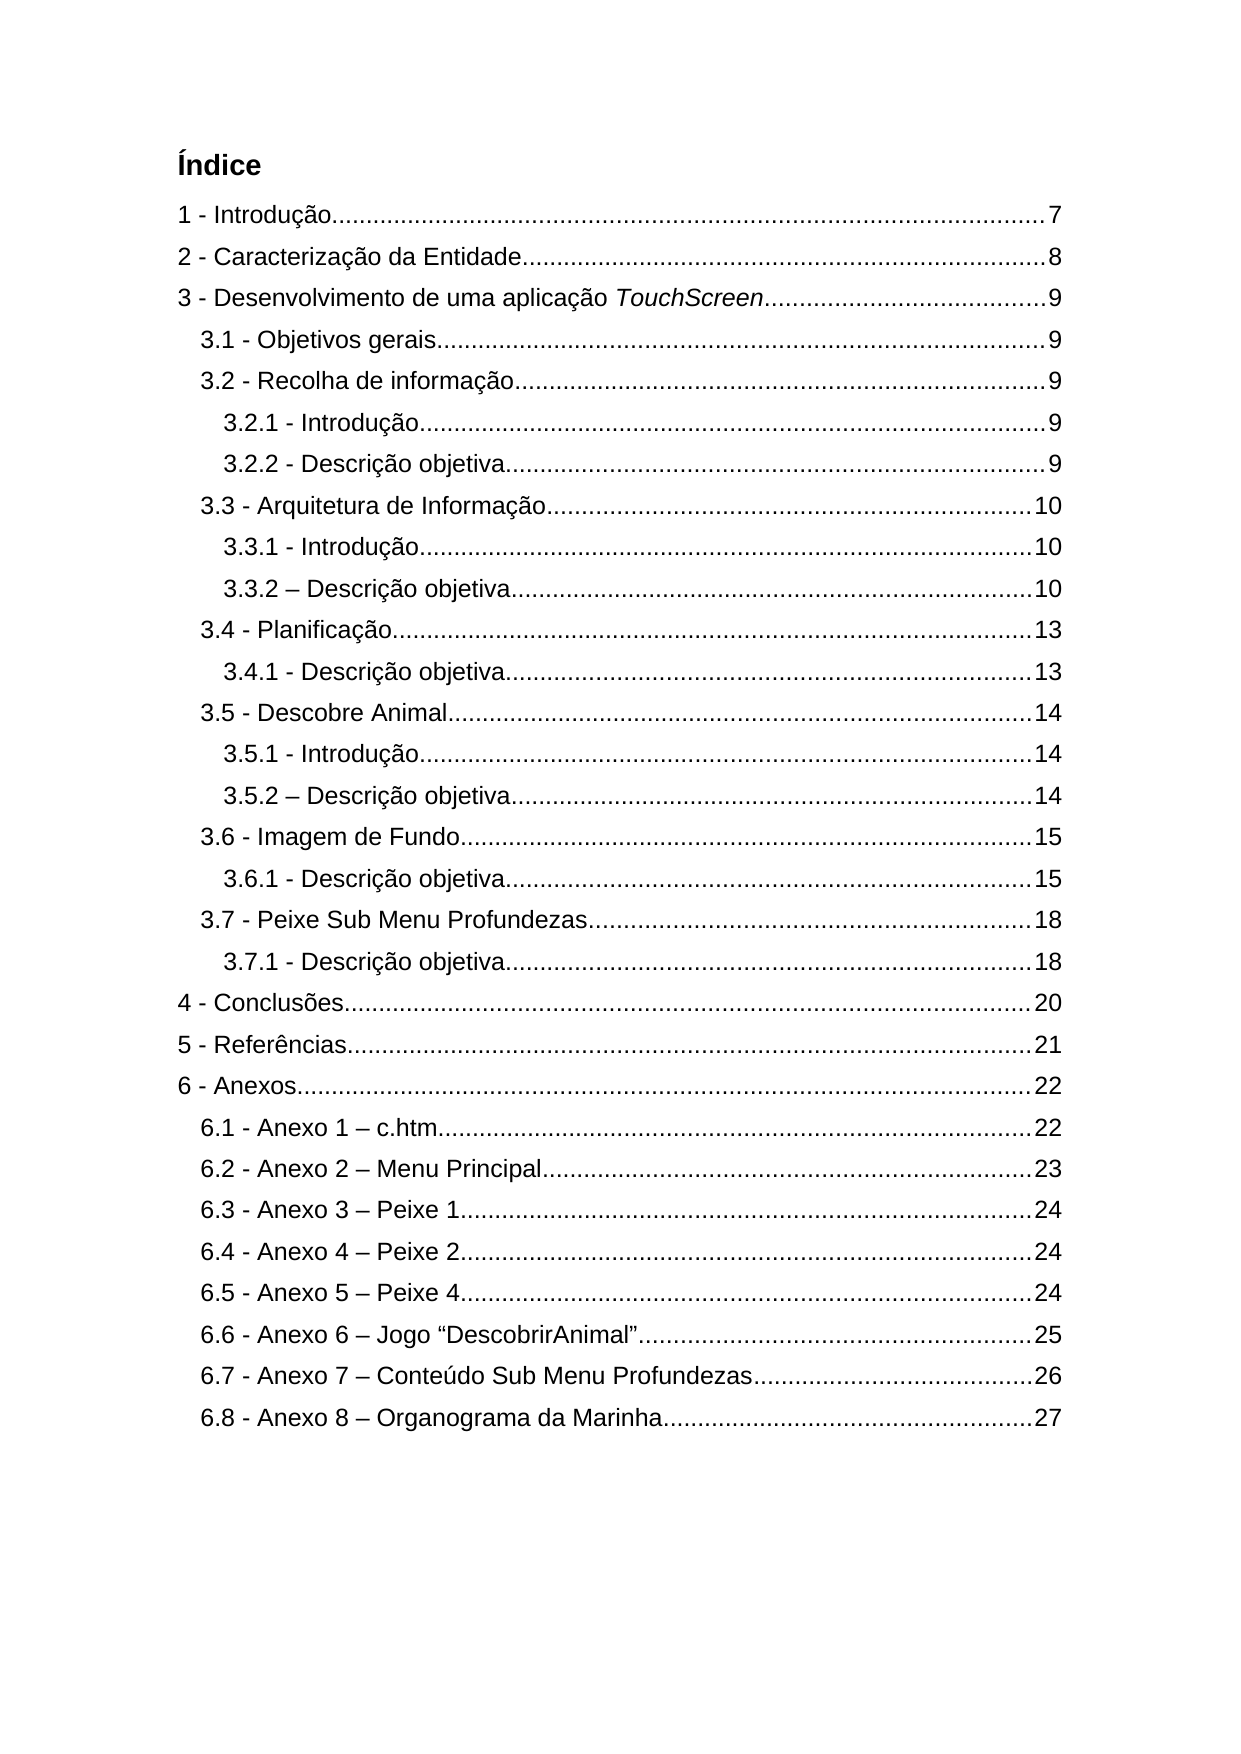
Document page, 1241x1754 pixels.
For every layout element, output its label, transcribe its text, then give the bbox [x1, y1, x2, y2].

text 4 - Conclusões 20 [177, 988, 1063, 1017]
text 3.5.2 – Descrição objetiva 14 [223, 781, 1063, 809]
text 1 - Introdução 7 [177, 200, 1063, 229]
text 3.4 - Planificação 13 [200, 615, 1063, 644]
text 6.5 - Anexo 5 – Peixe 4 24 [200, 1278, 1063, 1307]
text 3.7.1 - Descrição objetiva 18 [223, 947, 1063, 975]
text 3.5 - Descobre Animal 14 [200, 698, 1063, 727]
text 3.3.1 - Introdução 10 [223, 532, 1063, 561]
text 2 - Caracterização da Entidade 8 [177, 242, 1063, 271]
text Índice [177, 148, 1063, 181]
text 6.4 - Anexo 4 – Peixe 2 24 [200, 1237, 1063, 1266]
text 3.2.1 - Introdução 9 [223, 408, 1063, 436]
text 3.2.2 - Descrição objetiva 9 [223, 449, 1063, 478]
text 3.1 - Objetivos gerais 9 [200, 325, 1063, 353]
text 3.3 - Arquitetura de Informação 10 [200, 491, 1063, 519]
text 6.6 - Anexo 6 – Jogo “DescobrirAnimal” 25 [200, 1320, 1063, 1348]
text 6.7 - Anexo 7 – Conteúdo Sub Menu Profundezas 26 [200, 1361, 1063, 1390]
text 6 - Anexos 22 [177, 1071, 1063, 1100]
text 3.6.1 - Descrição objetiva 15 [223, 864, 1063, 892]
text 3.5.1 - Introdução 14 [223, 739, 1063, 768]
text 6.2 - Anexo 2 – Menu Principal 23 [200, 1154, 1063, 1183]
text 3 - Desenvolvimento de uma aplicação TouchScreen 9 [177, 283, 1063, 312]
text 3.2 - Recolha de informação 9 [200, 366, 1063, 395]
text 3.6 - Imagem de Fundo 15 [200, 822, 1063, 851]
text 3.7 - Peixe Sub Menu Profundezas 18 [200, 905, 1063, 934]
text 6.3 - Anexo 3 – Peixe 1 24 [200, 1195, 1063, 1224]
text 5 - Referências 21 [177, 1029, 1063, 1058]
text 3.4.1 - Descrição objetiva 13 [223, 656, 1063, 685]
text 3.3.2 – Descrição objetiva 10 [223, 573, 1063, 602]
text 6.1 - Anexo 1 – c.htm 22 [200, 1112, 1063, 1141]
text 6.8 - Anexo 8 – Organograma da Marinha 27 [200, 1403, 1063, 1431]
